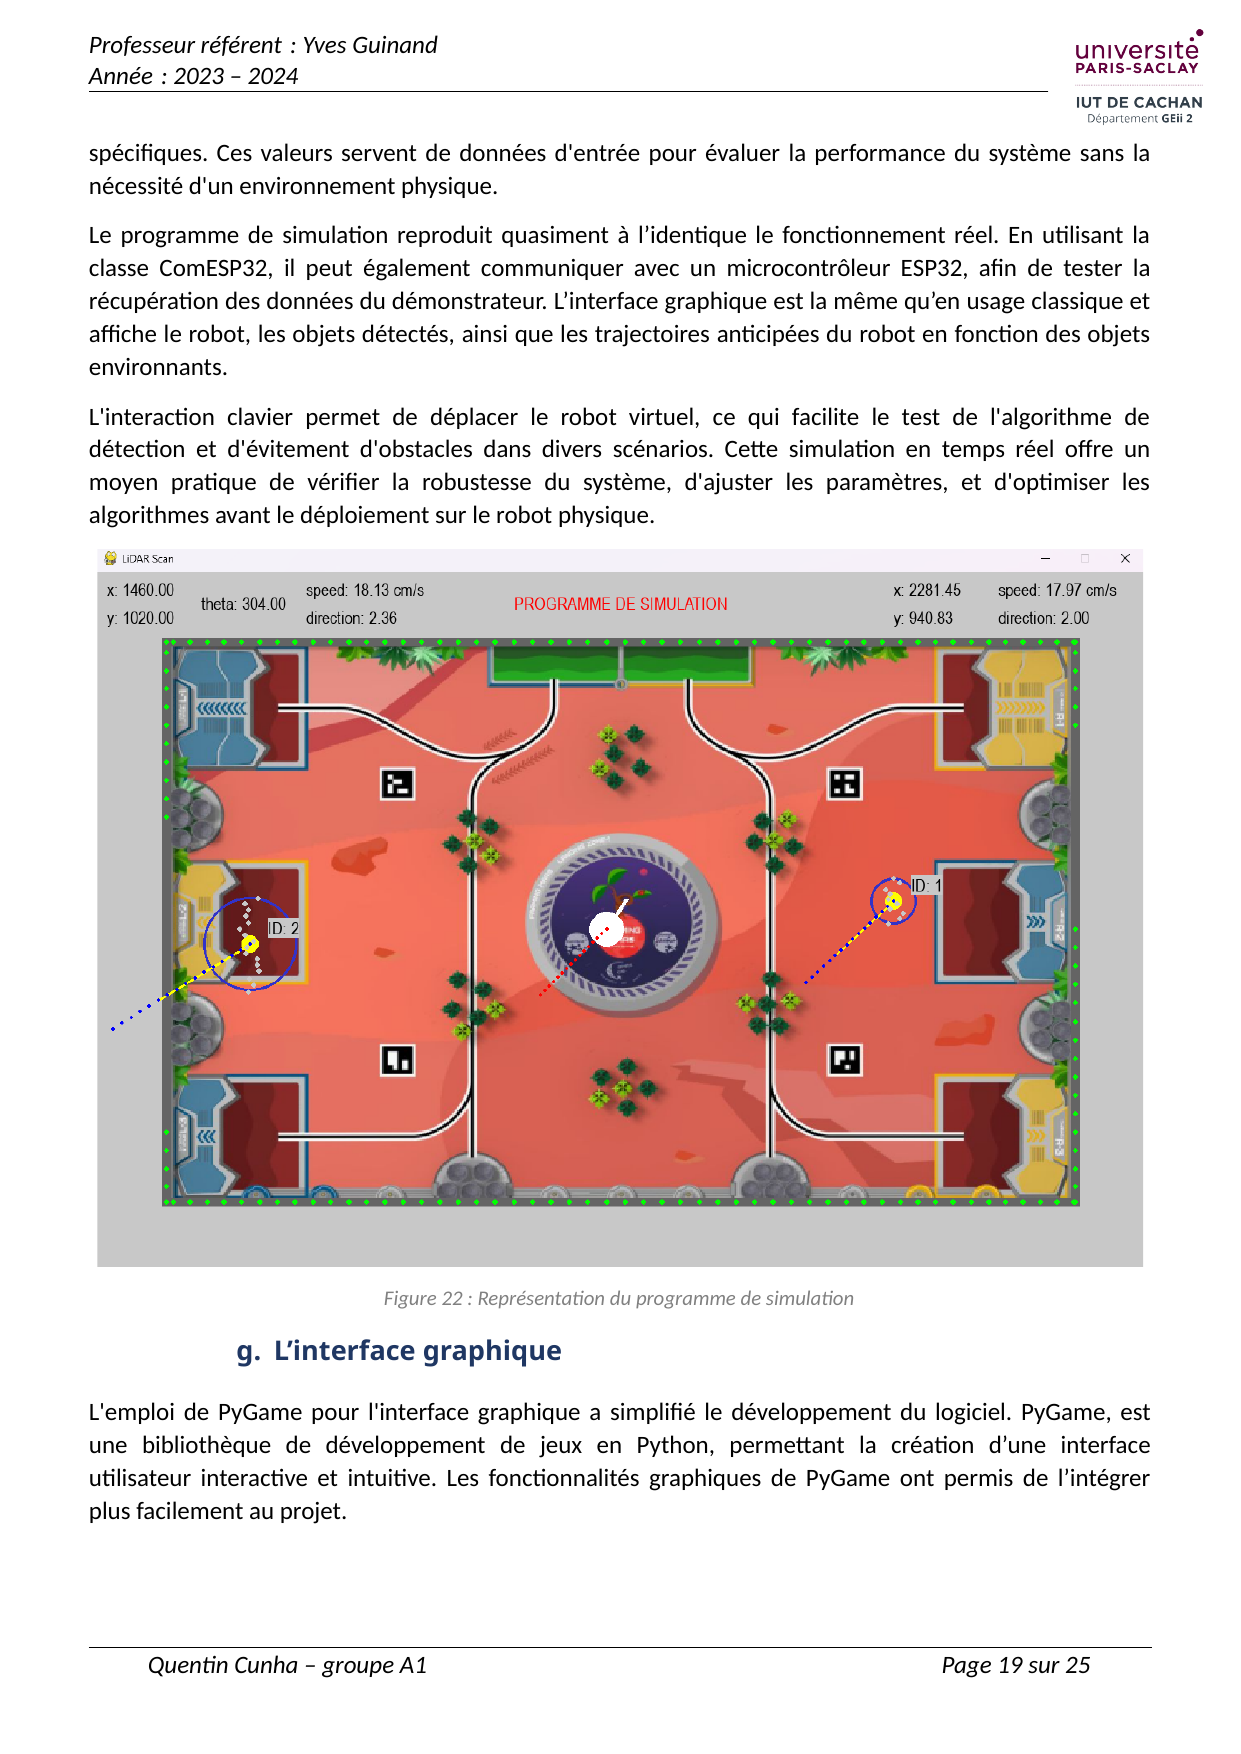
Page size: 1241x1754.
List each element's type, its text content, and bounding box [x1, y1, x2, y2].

picture [1064, 17, 1214, 132]
subtitle L’interface graphique [236, 1332, 1152, 1368]
text Le programme de simulation reproduit quasiment à l’identique le fonctionnement réel. En utilisant la classe ComESP32, il peut également communiquer avec un microcontrôleur ESP32, afin de tester la récupération des données du démonstrateur. L’interface graphique est la même qu’en usage classique et affiche le robot, les objets détectés, ainsi que les trajectoires anticipées du robot en fonction des objets environnants. [89, 219, 1152, 382]
picture [97, 549, 1144, 1267]
text L'emploi de PyGame pour l'interface graphique a simplifié le développement du logiciel. PyGame, est une bibliothèque de développement de jeux en Python, permettant la création d’une interface utilisateur interactive et intuitive. Les fonctionnalités graphiques de PyGame ont permis de l’intégrer plus facilement au projet. [89, 1396, 1152, 1526]
text L'interaction clavier permet de déplacer le robot virtuel, ce qui facilite le test de l'algorithme de détection et d'évitement d'obstacles dans divers scénarios. Cette simulation en temps réel offre un moyen pratique de vérifier la robustesse du système, d'ajuster les paramètres, et d'optimiser les algorithmes avant le déploiement sur le robot physique. [89, 401, 1152, 530]
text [89, 137, 1152, 200]
